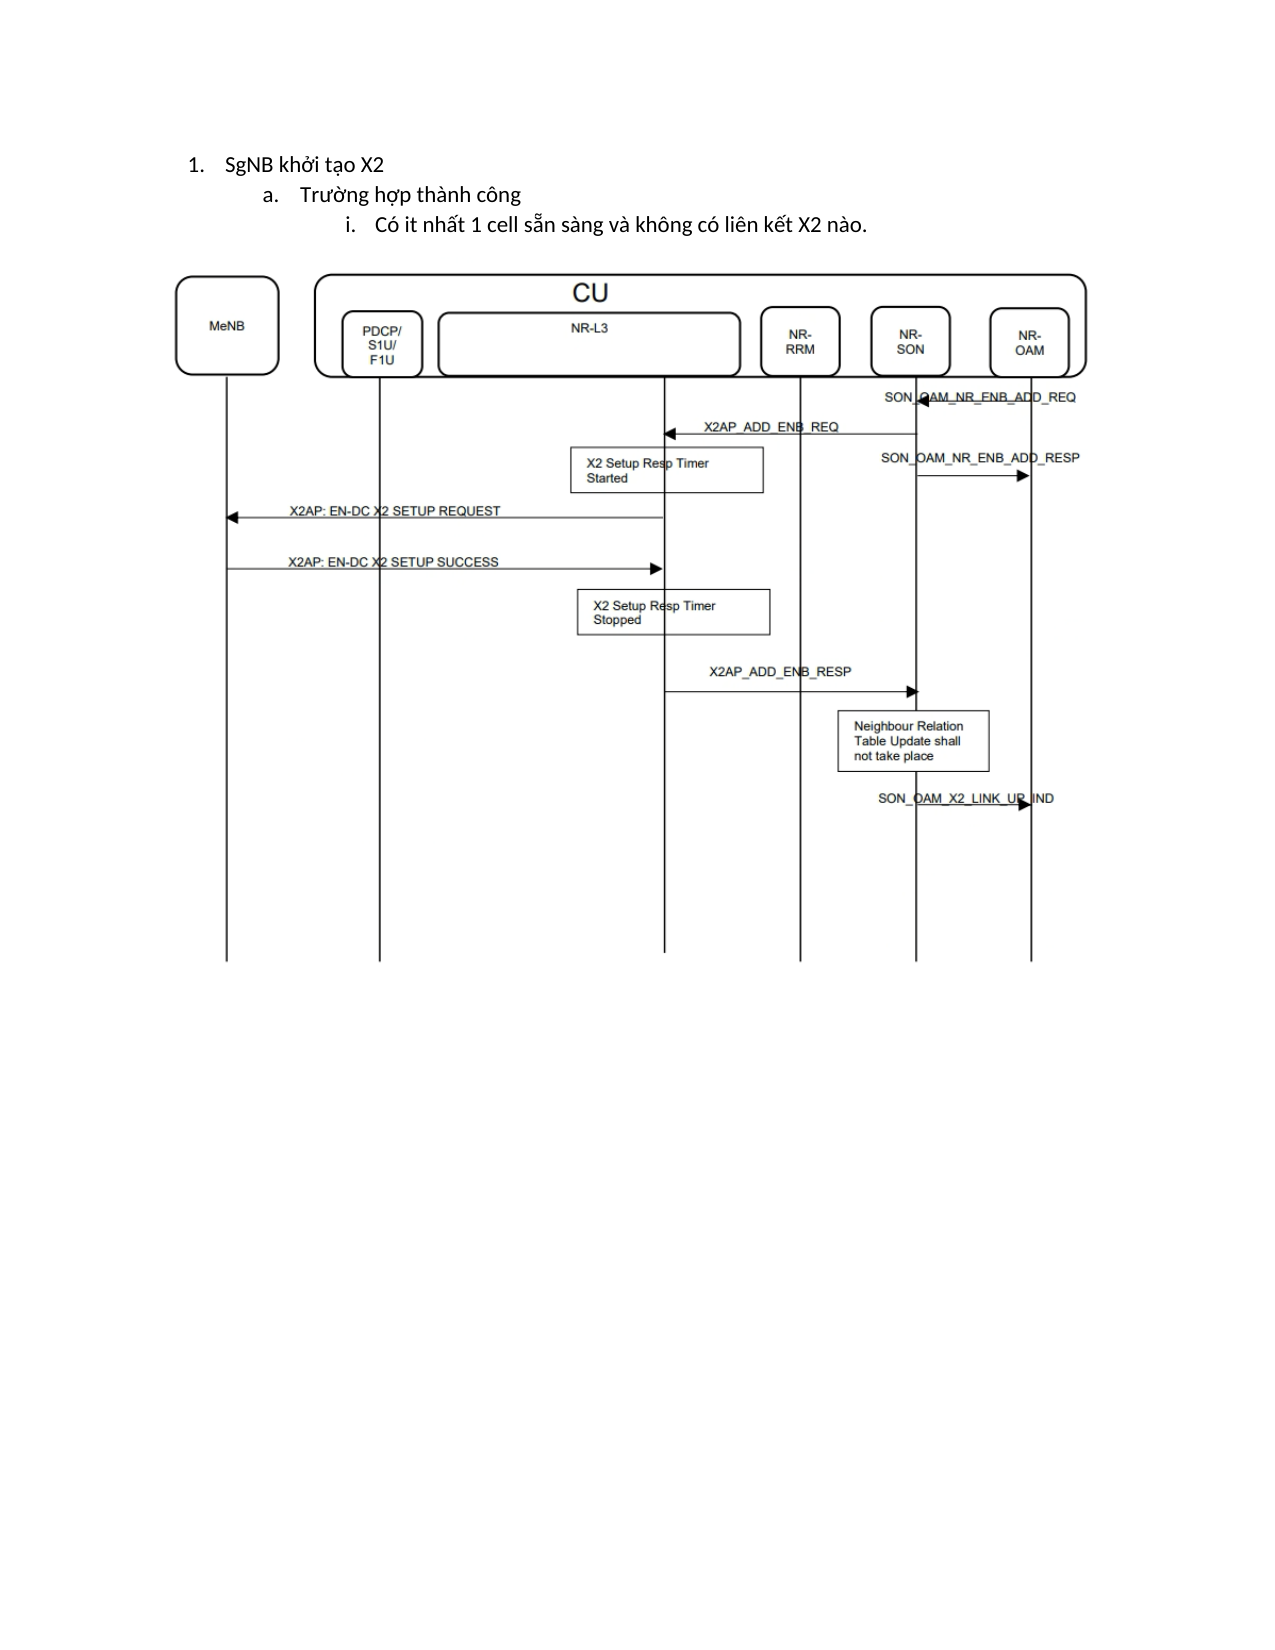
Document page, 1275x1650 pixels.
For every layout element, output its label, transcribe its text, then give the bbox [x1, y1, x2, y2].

picture [150, 257, 1125, 971]
list Có it nhất 1 cell sẵn sàng và không có liên kết X2 nào. [356, 210, 1125, 238]
list SgNB khởi tạo X2 [187, 150, 1125, 178]
list Trường hợp thành công [262, 180, 1125, 208]
